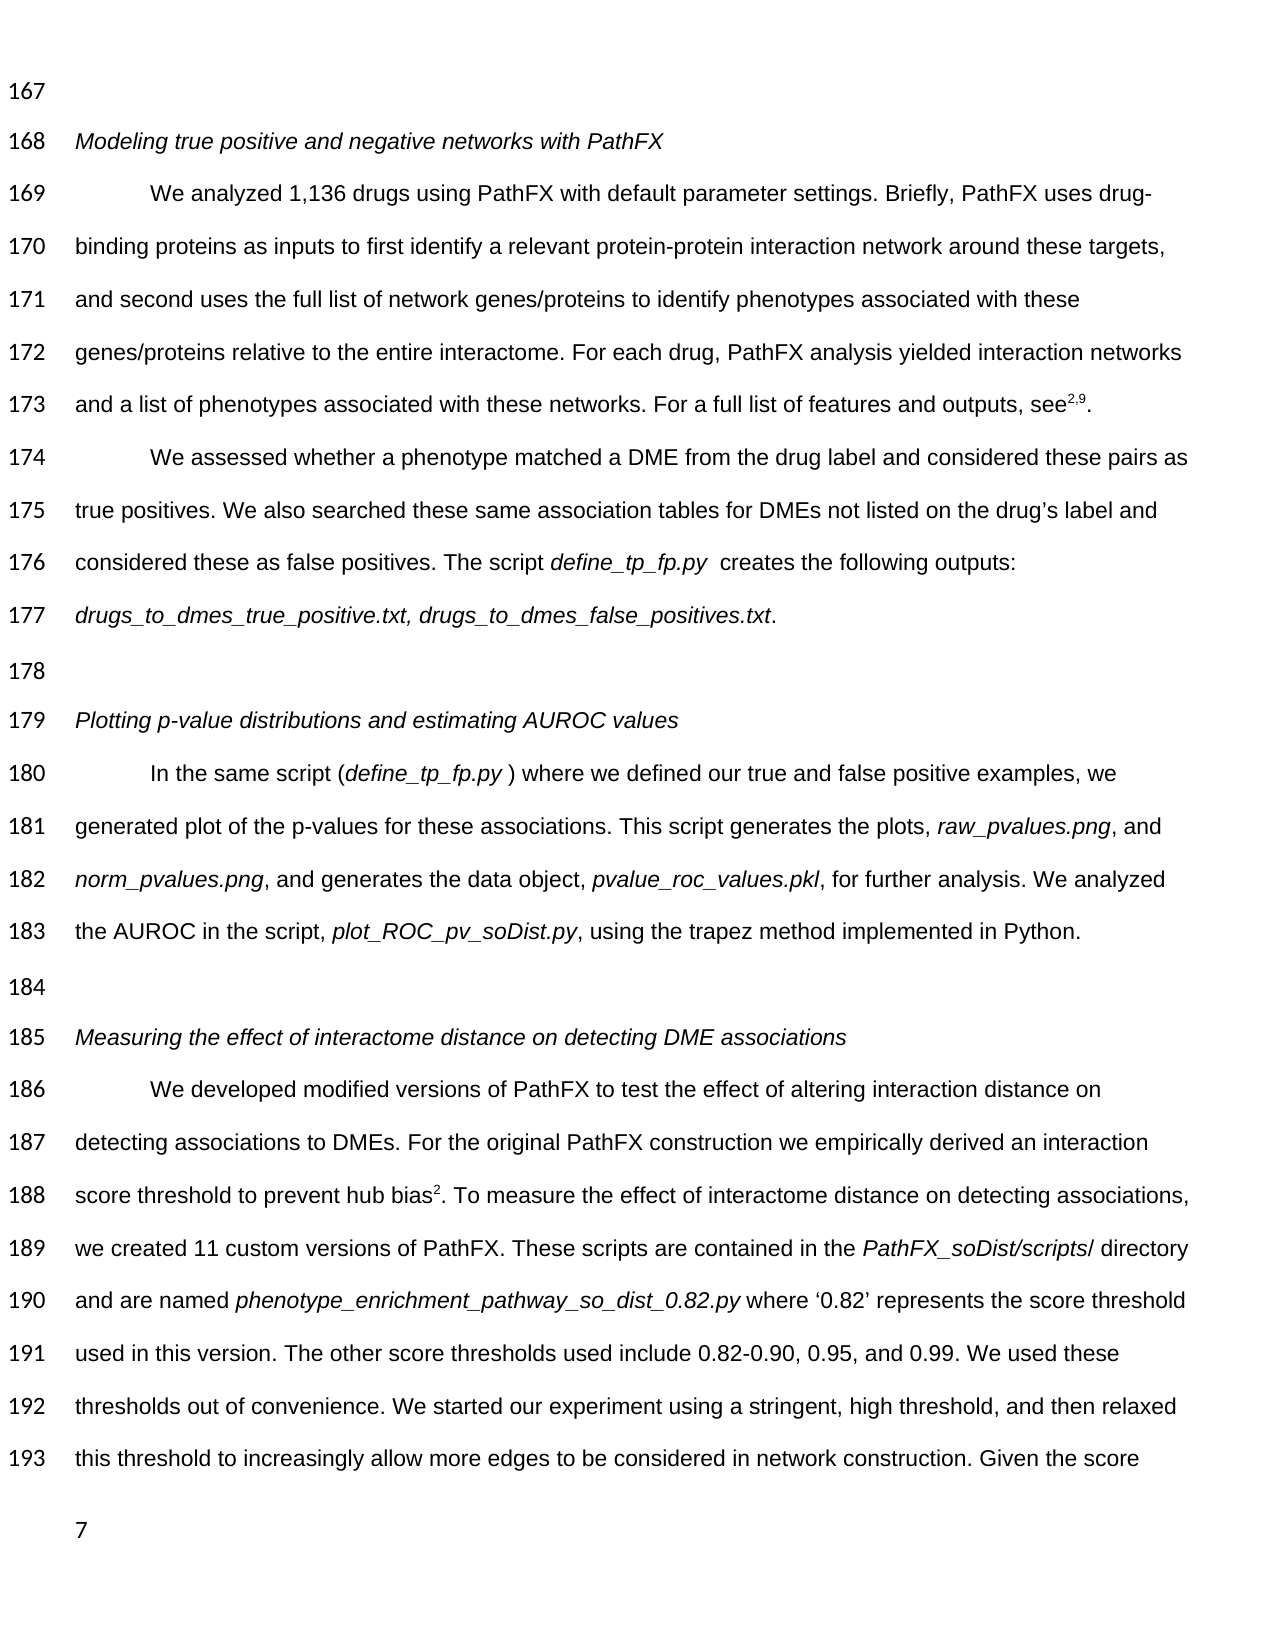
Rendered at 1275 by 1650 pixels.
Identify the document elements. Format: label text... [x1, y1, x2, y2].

text Measuring the effect of interactome distance on detecting DME associations [75, 1024, 1200, 1050]
text In the same script (define_tp_fp.py ) where we defined our true and false positive examples, we generated plot of the p-values for these associations. This script generates the plots, raw_pvalues.png, and norm_pvalues.png, and generates the data object, pvalue_roc_values.pkl, for further analysis. We analyzed the AUROC in the script, plot_ROC_pv_soDist.py, using the trapez method implemented in Python. [75, 760, 1200, 945]
text We analyzed 1,136 drugs using PathFX with default parameter settings. Briefly, PathFX uses drug-binding proteins as inputs to first identify a relevant protein-protein interaction network around these targets, and second uses the full list of network genes/proteins to identify phenotypes associated with these genes/proteins relative to the entire interactome. For each drug, PathFX analysis yielded interaction networks and a list of phenotypes associated with these networks. For a full list of features and outputs, see2,9. [75, 180, 1200, 418]
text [75, 1076, 1200, 1472]
text Modeling true positive and negative networks with PathFX [75, 128, 1200, 154]
text Plotting p-value distributions and estimating AUROC values [75, 707, 1200, 734]
text We assessed whether a phenotype matched a DME from the drug label and considered these pairs as true positives. We also searched these same association tables for DMEs not listed on the drug’s label and considered these as false positives. The script define_tp_fp.py creates the following outputs: drugs_to_dmes_true_positive.txt, drugs_to_dmes_false_positives.txt. [75, 444, 1200, 628]
